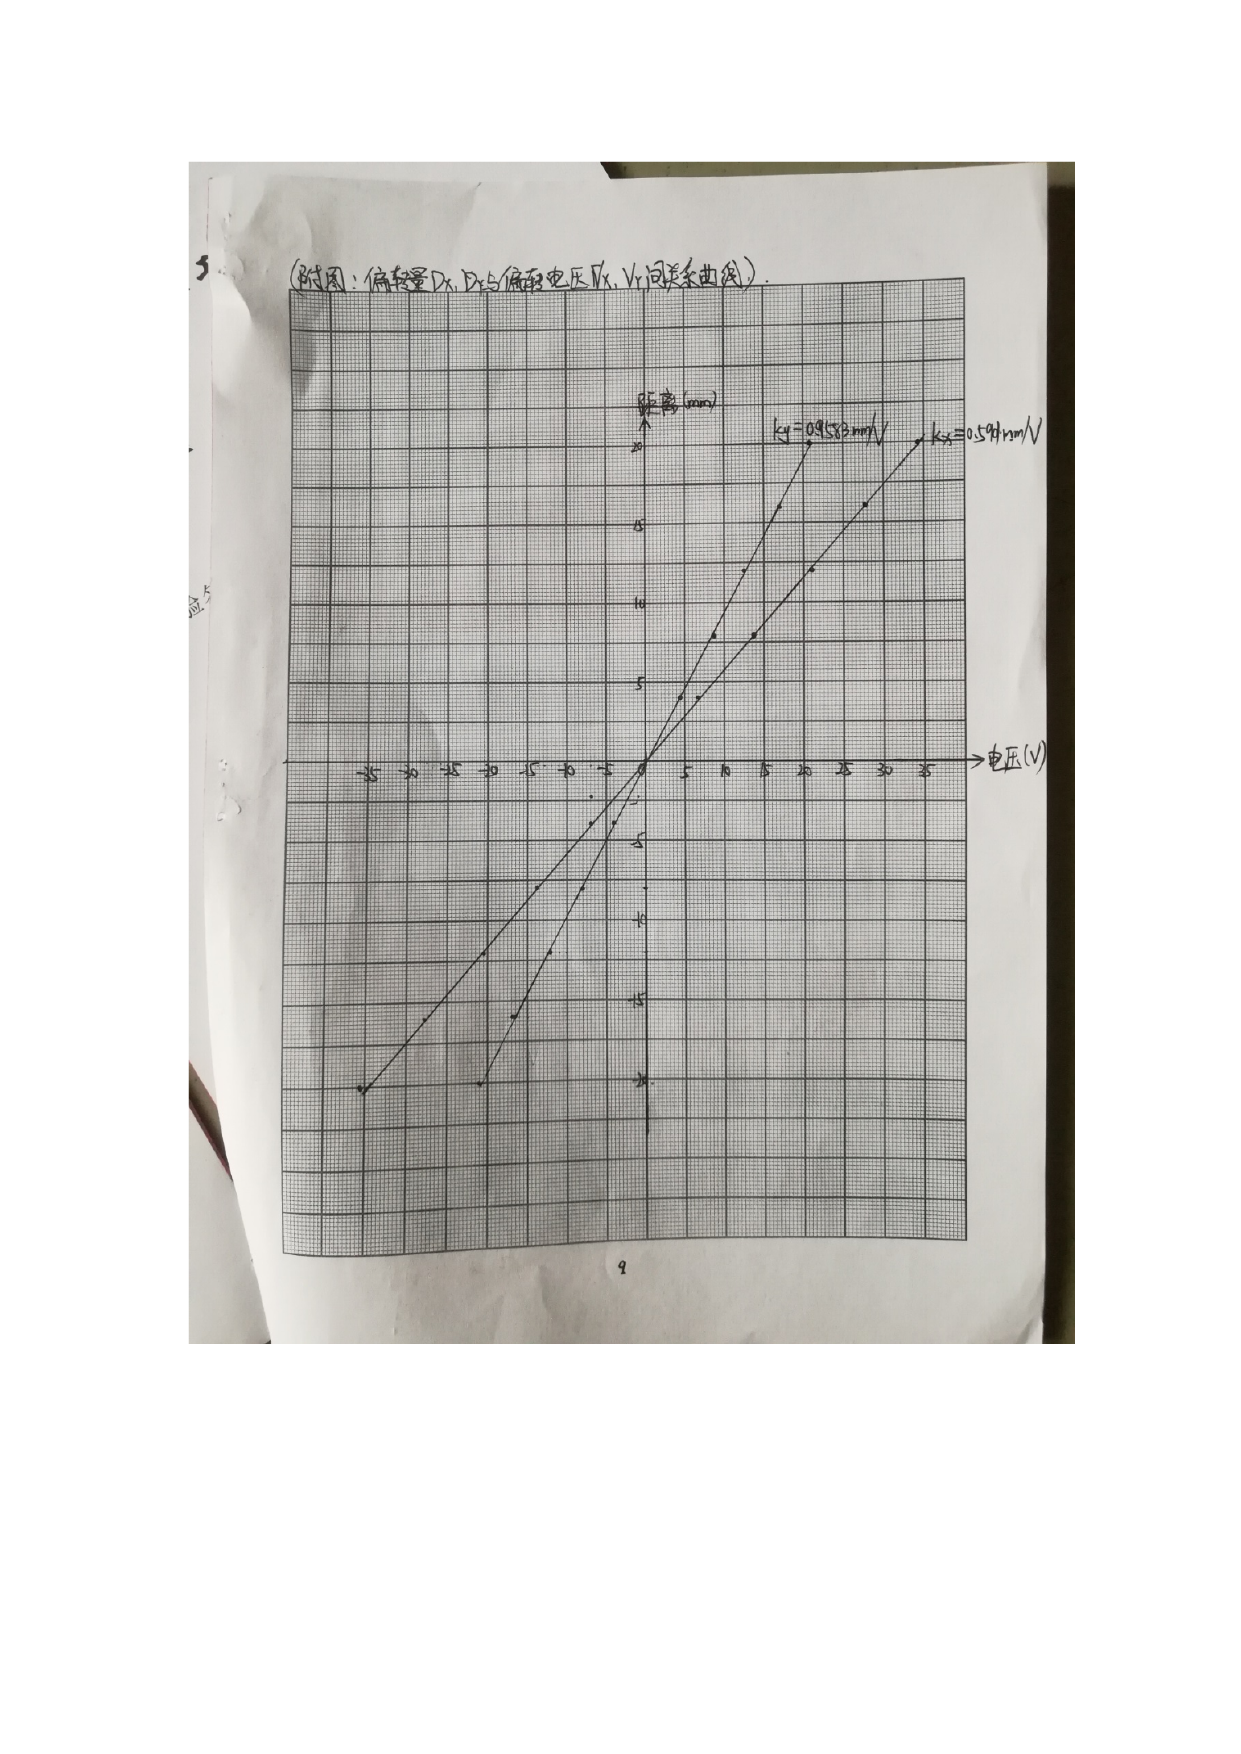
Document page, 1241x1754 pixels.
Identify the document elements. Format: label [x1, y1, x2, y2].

picture [189, 163, 1075, 1343]
